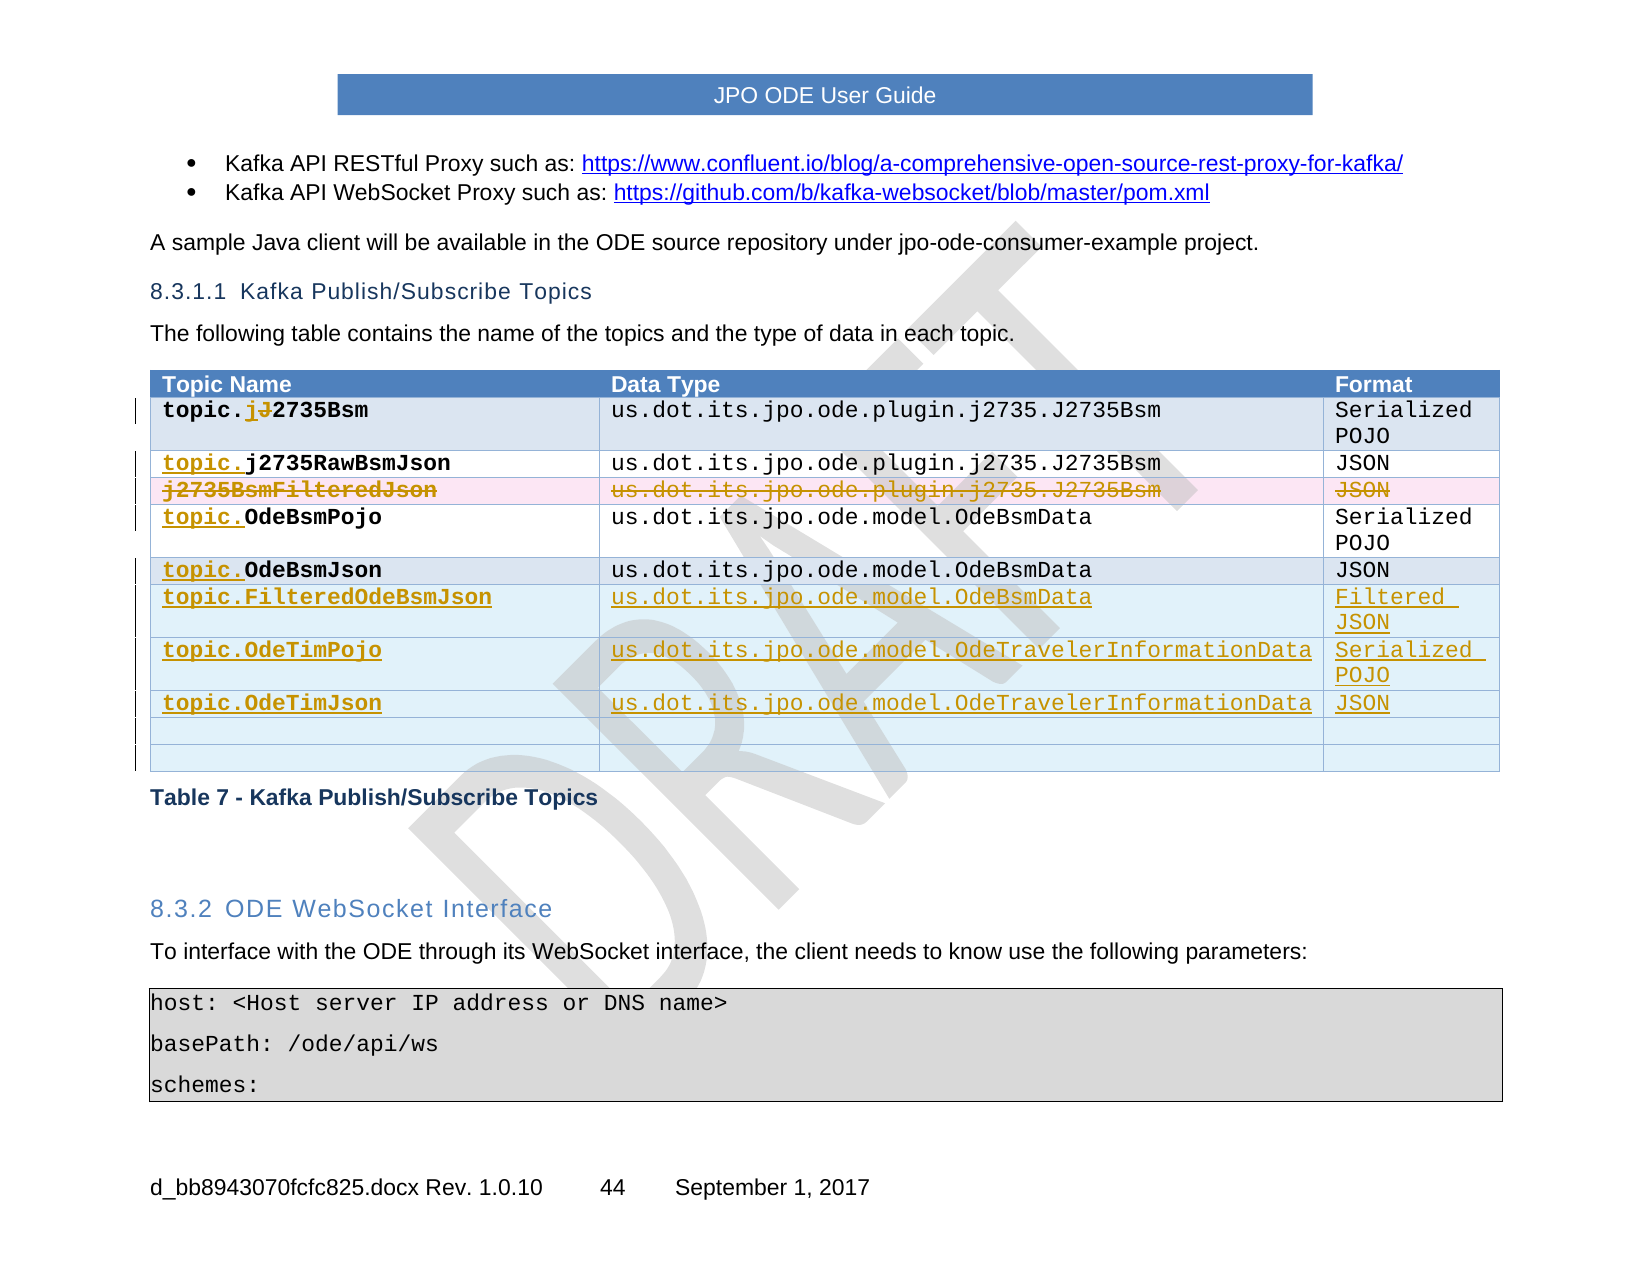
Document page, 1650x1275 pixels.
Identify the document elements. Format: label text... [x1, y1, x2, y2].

table_cell OdeBsmPojo [151, 505, 599, 557]
text A sample Java client will be available in the ODE source repository under jpo-ode-consumer-example project. [150, 229, 1500, 255]
list Kafka API RESTful Proxy such as: https://www.confluent.io/blog/a-comprehensive-open-source-rest-proxy-for-kafka/ [187, 150, 1500, 176]
table_cell Serialized POJO [1324, 398, 1499, 450]
subtitle ODE WebSocket Interface [150, 894, 1500, 923]
subtitle Kafka Publish/Subscribe Topics [150, 278, 1500, 305]
text To interface with the ODE through its WebSocket interface, the client needs to know use the following parameters: [150, 938, 1500, 965]
table_header Format [1324, 371, 1499, 397]
table_cell Serialized POJO [1324, 505, 1499, 557]
table_cell us.dot.its.jpo.ode.model.OdeBsmData [600, 558, 1323, 584]
table_cell JSON [1324, 451, 1499, 477]
table_header Topic Name [151, 371, 599, 397]
table_cell us.dot.its.jpo.ode.plugin.j2735.J2735Bsm [600, 451, 1323, 477]
text host: <Host server IP address or DNS name> [150, 989, 1502, 1017]
text The following table contains the name of the topics and the type of data in each topic. [150, 320, 1500, 346]
table_cell topic.2735Bsm [151, 398, 599, 450]
list Kafka API WebSocket Proxy such as: https://github.com/b/kafka-websocket/blob/master/pom.xml [187, 179, 1500, 205]
table_cell JSON [1324, 558, 1499, 584]
table_cell j2735RawBsmJson [151, 451, 599, 477]
table_cell us.dot.its.jpo.ode.plugin.j2735.J2735Bsm [600, 398, 1323, 450]
text schemes: [150, 1070, 1502, 1101]
table_header Data Type [600, 371, 1323, 397]
table_cell OdeBsmJson [151, 558, 599, 584]
table_cell us.dot.its.jpo.ode.model.OdeBsmData [600, 505, 1323, 557]
text basePath: /ode/api/ws [150, 1029, 1502, 1058]
